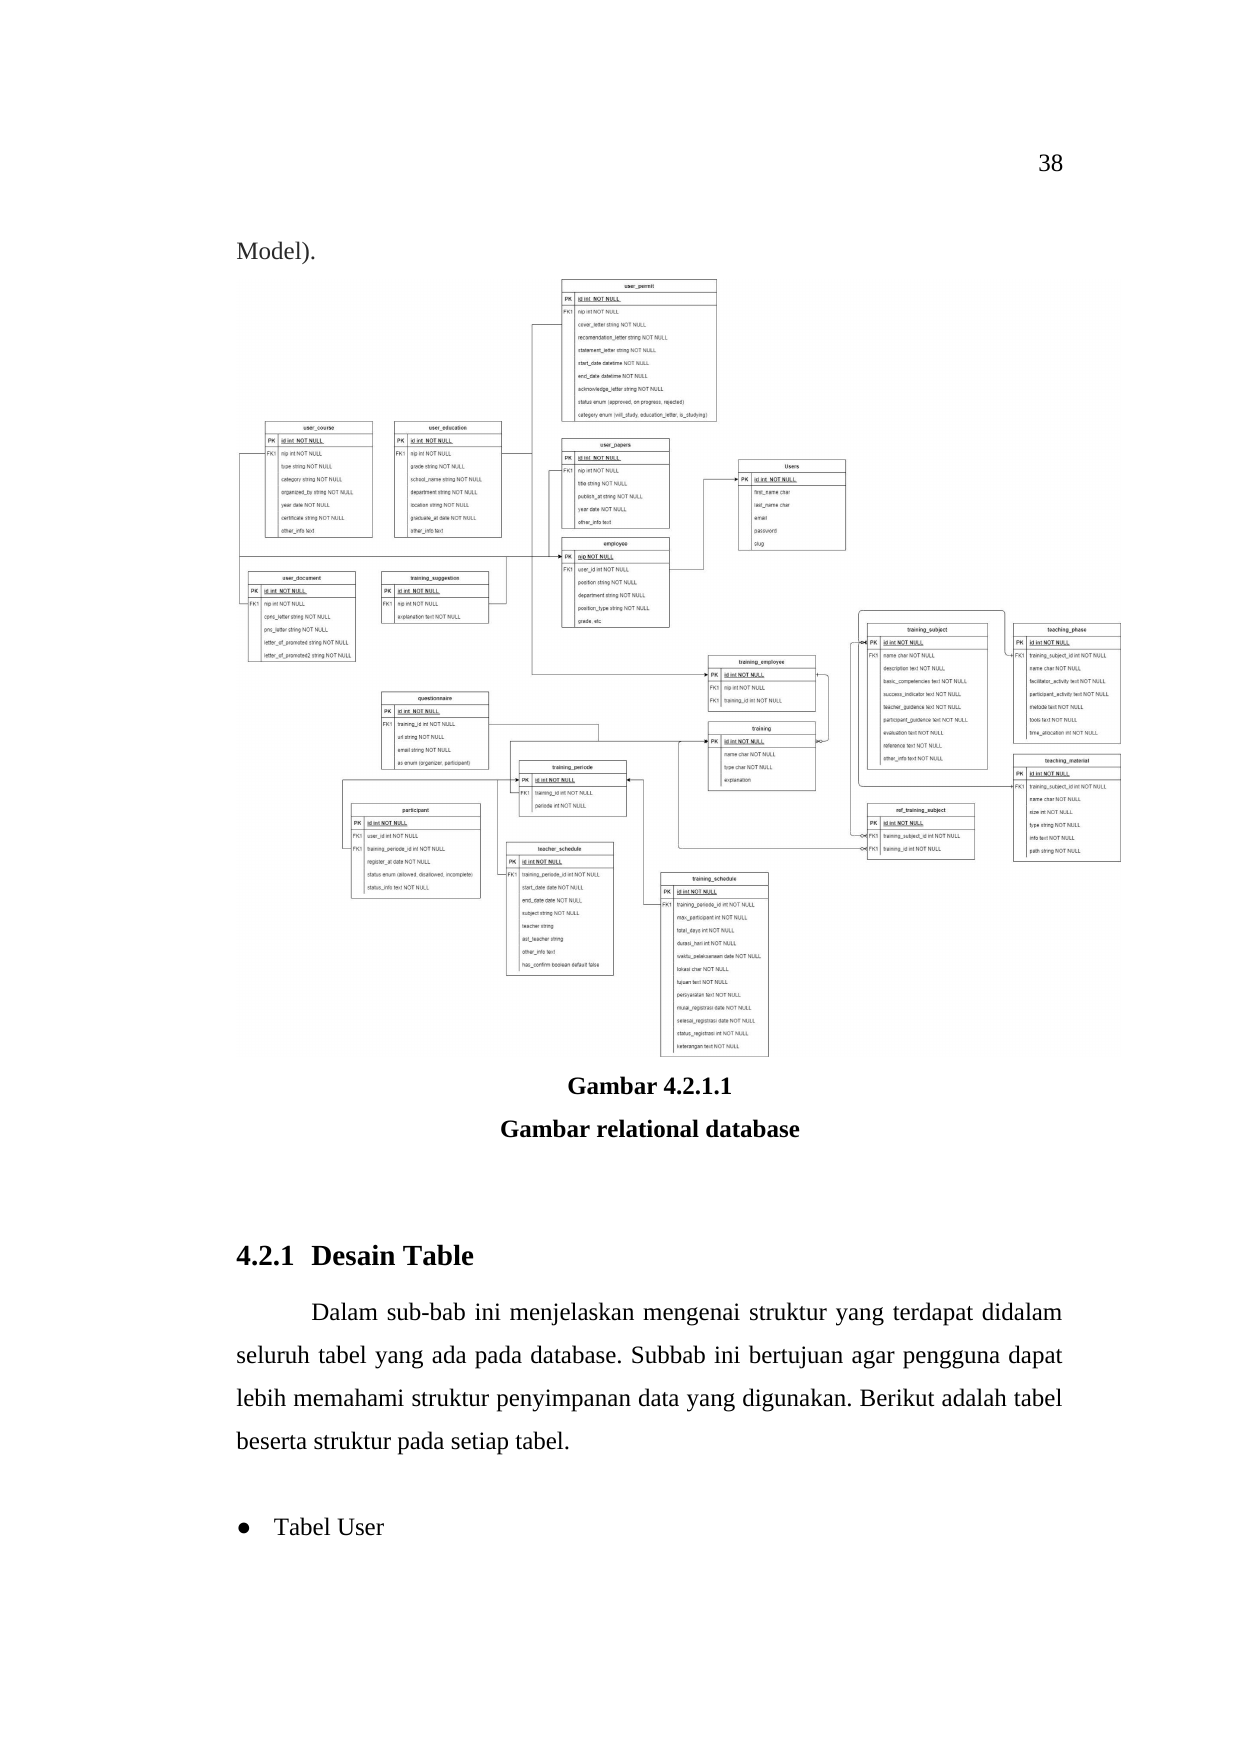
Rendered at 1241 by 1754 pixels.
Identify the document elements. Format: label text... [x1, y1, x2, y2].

text Dalam sub-bab ini menjelaskan mengenai struktur yang terdapat didalam seluruh tabel yang ada pada database. Subbab ini bertujuan agar pengguna dapat lebih memahami struktur penyimpanan data yang digunakan. Berikut adalah tabel beserta struktur pada setiap tabel. [236, 1297, 1063, 1455]
subtitle 4.2.1 Desain Table [236, 1238, 1063, 1272]
text Gambar 4.2.1.1 [236, 1071, 1063, 1100]
list Tabel User [236, 1512, 1063, 1541]
picture [236, 279, 1121, 1057]
text Gambar relational database [236, 1114, 1063, 1143]
